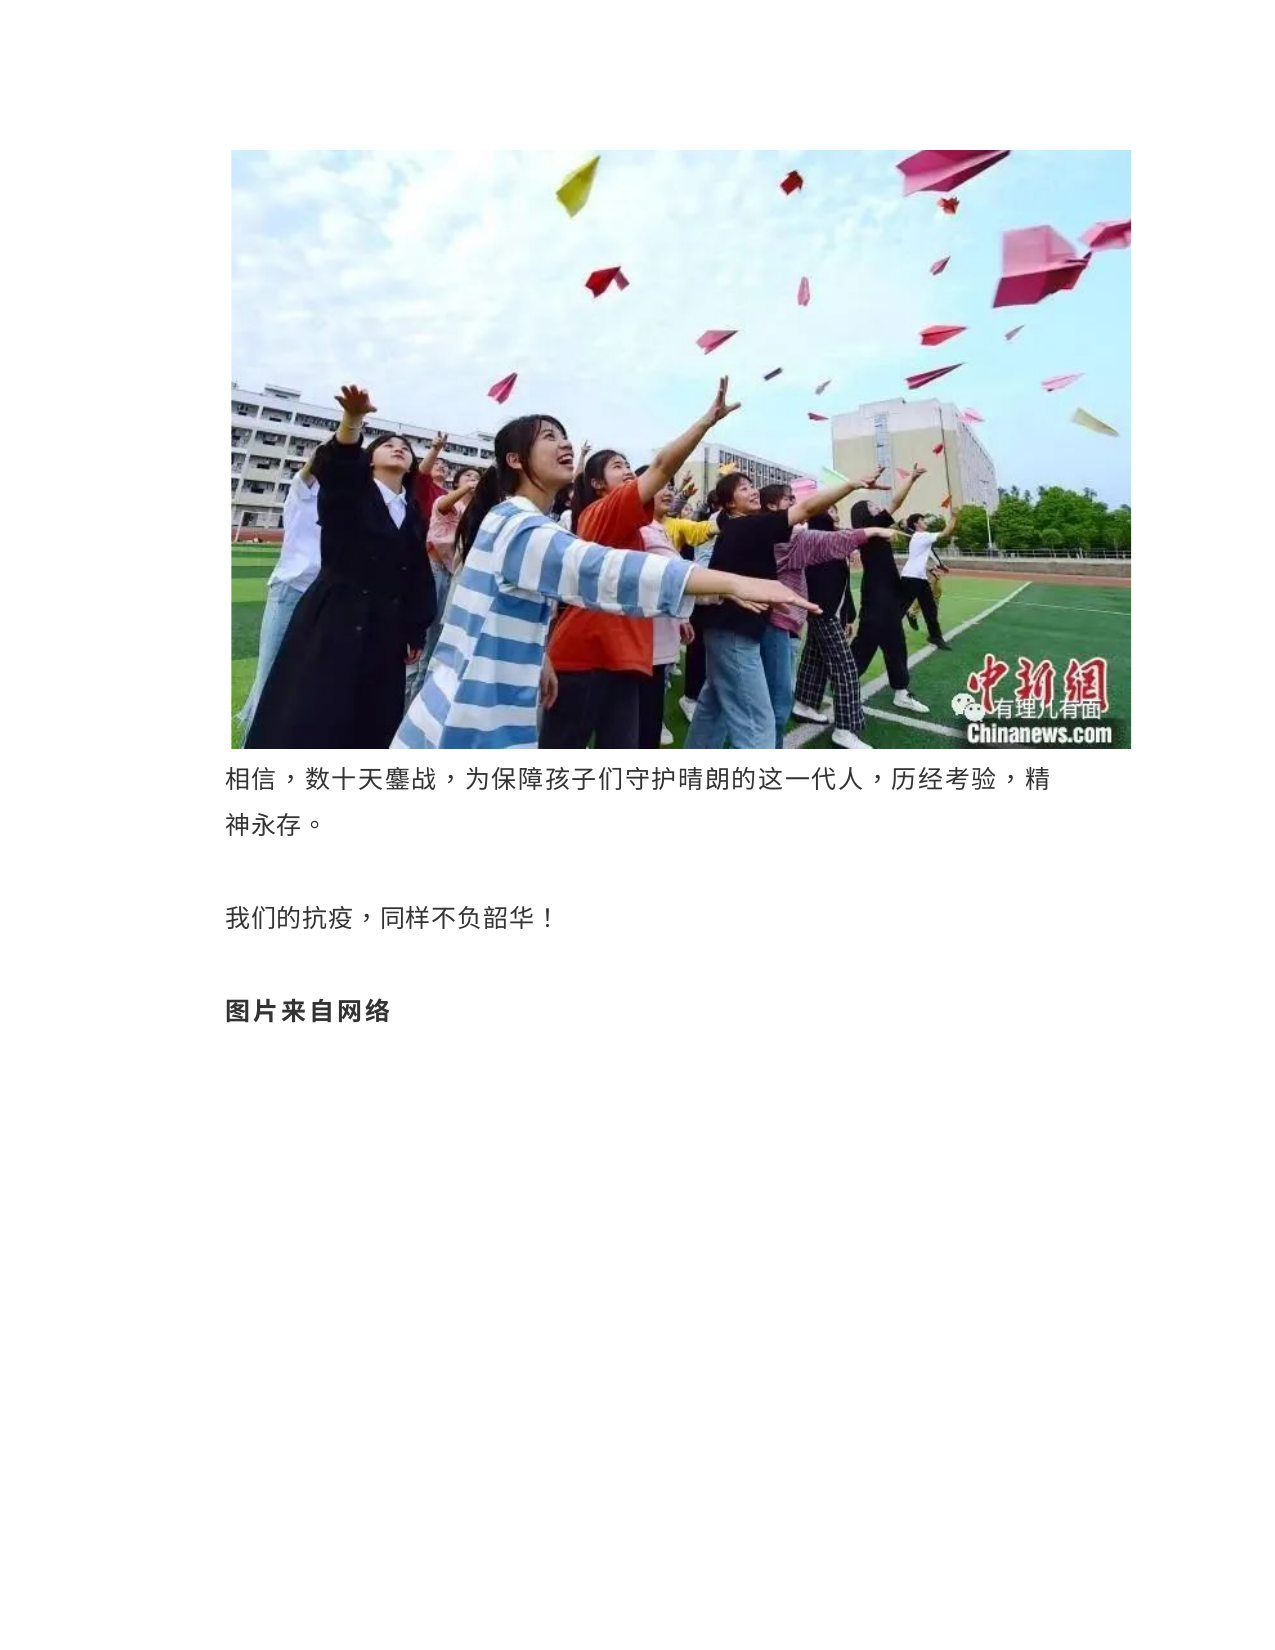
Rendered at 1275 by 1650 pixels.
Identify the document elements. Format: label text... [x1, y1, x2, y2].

picture [231, 150, 1132, 749]
text 图片来自网络 [225, 981, 1050, 1028]
text 相信，数十天鏖战，为保障孩子们守护晴朗的这一代人，历经考验，精神永存。 [225, 749, 1050, 842]
text 我们的抗疫，同样不负韶华！ [225, 888, 1050, 935]
